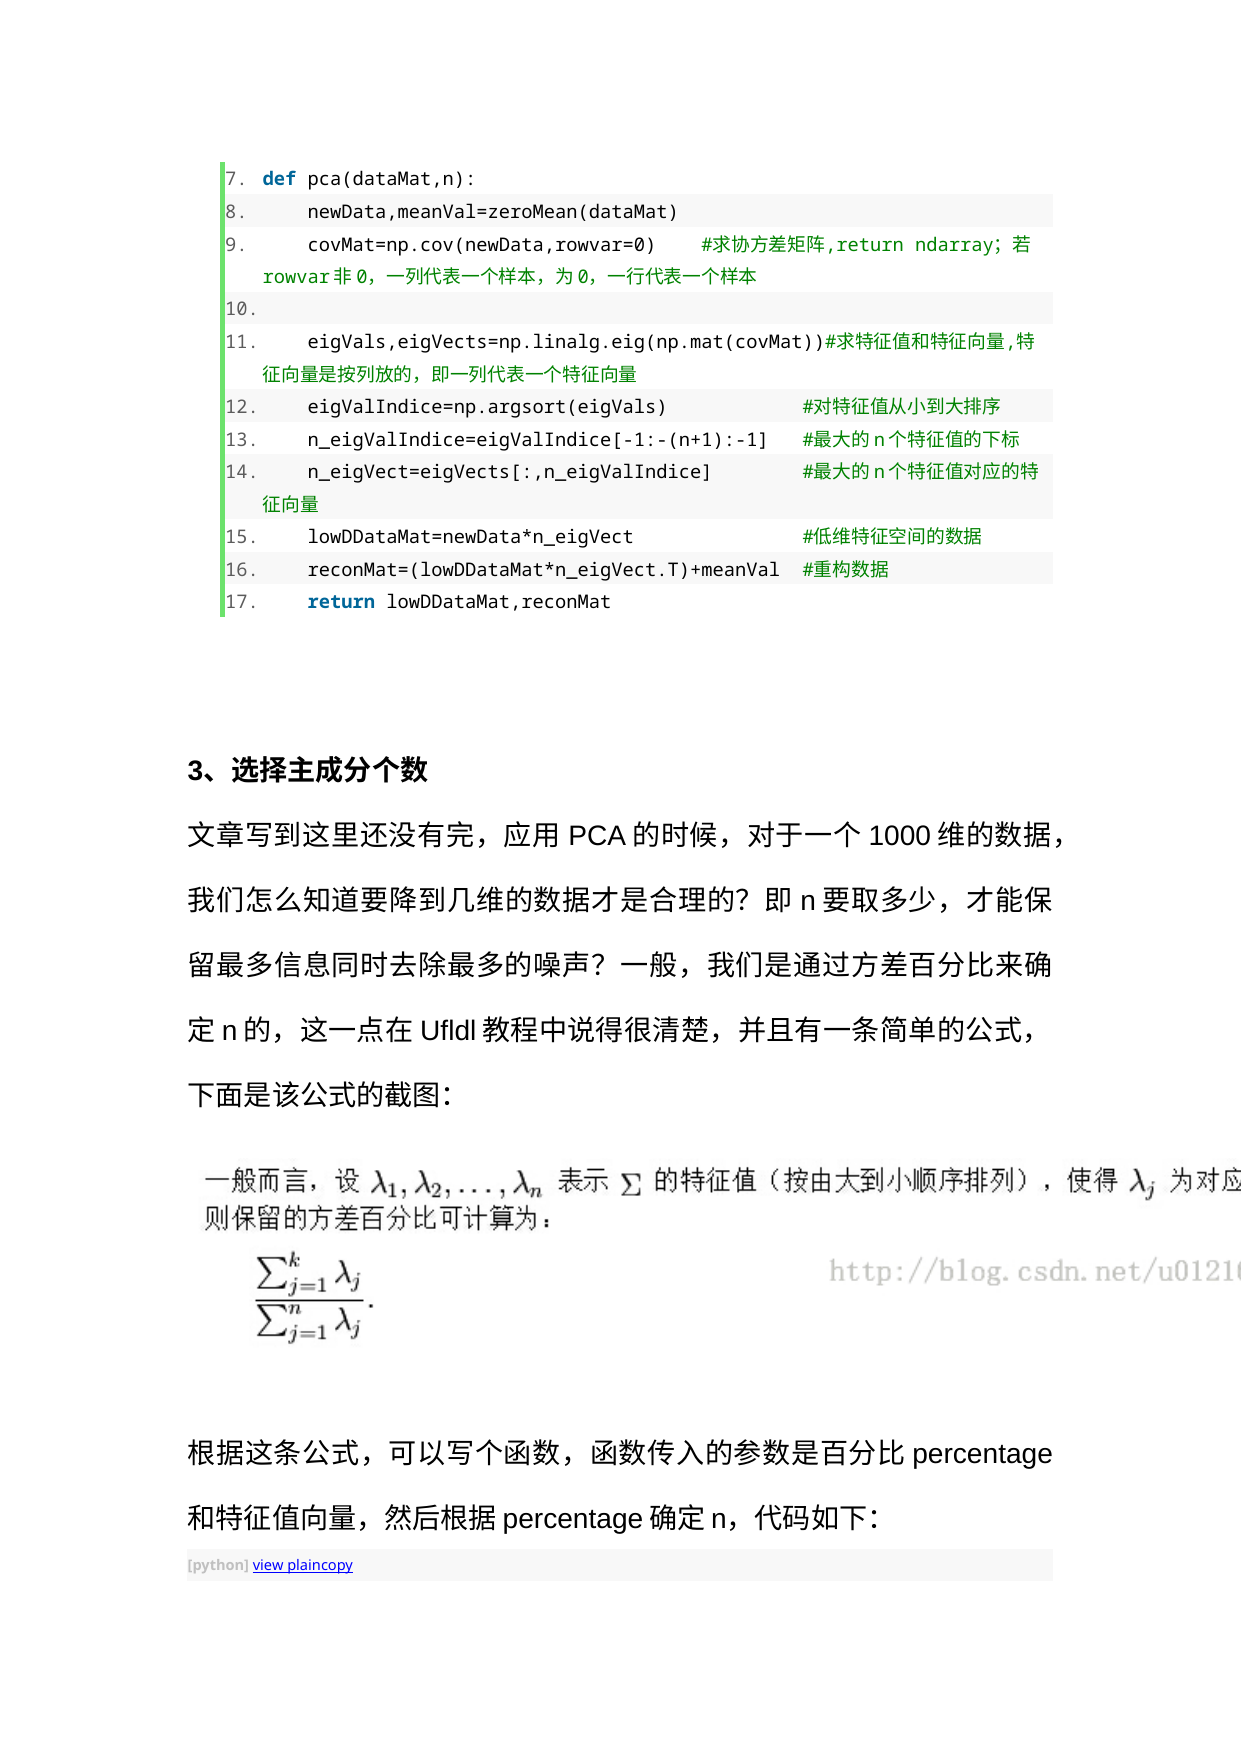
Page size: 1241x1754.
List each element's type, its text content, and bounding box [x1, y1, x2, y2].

text 根据这条公式，可以写个函数，函数传入的参数是百分比percentage和特征值向量，然后根据percentage确定n，代码如下： [187, 1419, 1053, 1549]
list newData,meanVal=zeroMean(dataMat) [225, 194, 1053, 227]
text 文章写到这里还没有完，应用PCA的时候，对于一个1000维的数据，我们怎么知道要降到几维的数据才是合理的？即n要取多少，才能保留最多信息同时去除最多的噪声？一般，我们是通过方差百分比来确定n的，这一点在Ufldl教程中说得很清楚，并且有一条简单的公式，下面是该公式的截图： [187, 801, 1053, 1126]
list n_eigVect=eigVects[:,n_eigValIndice] #最大的n个特征值对应的特征向量 [225, 454, 1053, 519]
list def pca(dataMat,n): [225, 162, 1053, 194]
picture [187, 1158, 1241, 1352]
list lowDDataMat=newData*n_eigVect #低维特征空间的数据 [225, 519, 1053, 552]
list n_eigValIndice=eigValIndice[-1:-(n+1):-1] #最大的n个特征值的下标 [225, 422, 1053, 454]
list return lowDDataMat,reconMat [225, 584, 1053, 617]
list covMat=np.cov(newData,rowvar=0) #求协方差矩阵,return ndarray；若rowvar非0，一列代表一个样本，为0，一行代表一个样本 [225, 227, 1053, 292]
list reconMat=(lowDDataMat*n_eigVect.T)+meanVal #重构数据 [225, 552, 1053, 584]
subtitle 3、选择主成分个数 [187, 736, 1053, 801]
text [python] view plaincopy [187, 1549, 1053, 1581]
list eigValIndice=np.argsort(eigVals) #对特征值从小到大排序 [225, 389, 1053, 422]
list eigVals,eigVects=np.linalg.eig(np.mat(covMat))#求特征值和特征向量,特征向量是按列放的，即一列代表一个特征向量 [225, 324, 1053, 389]
